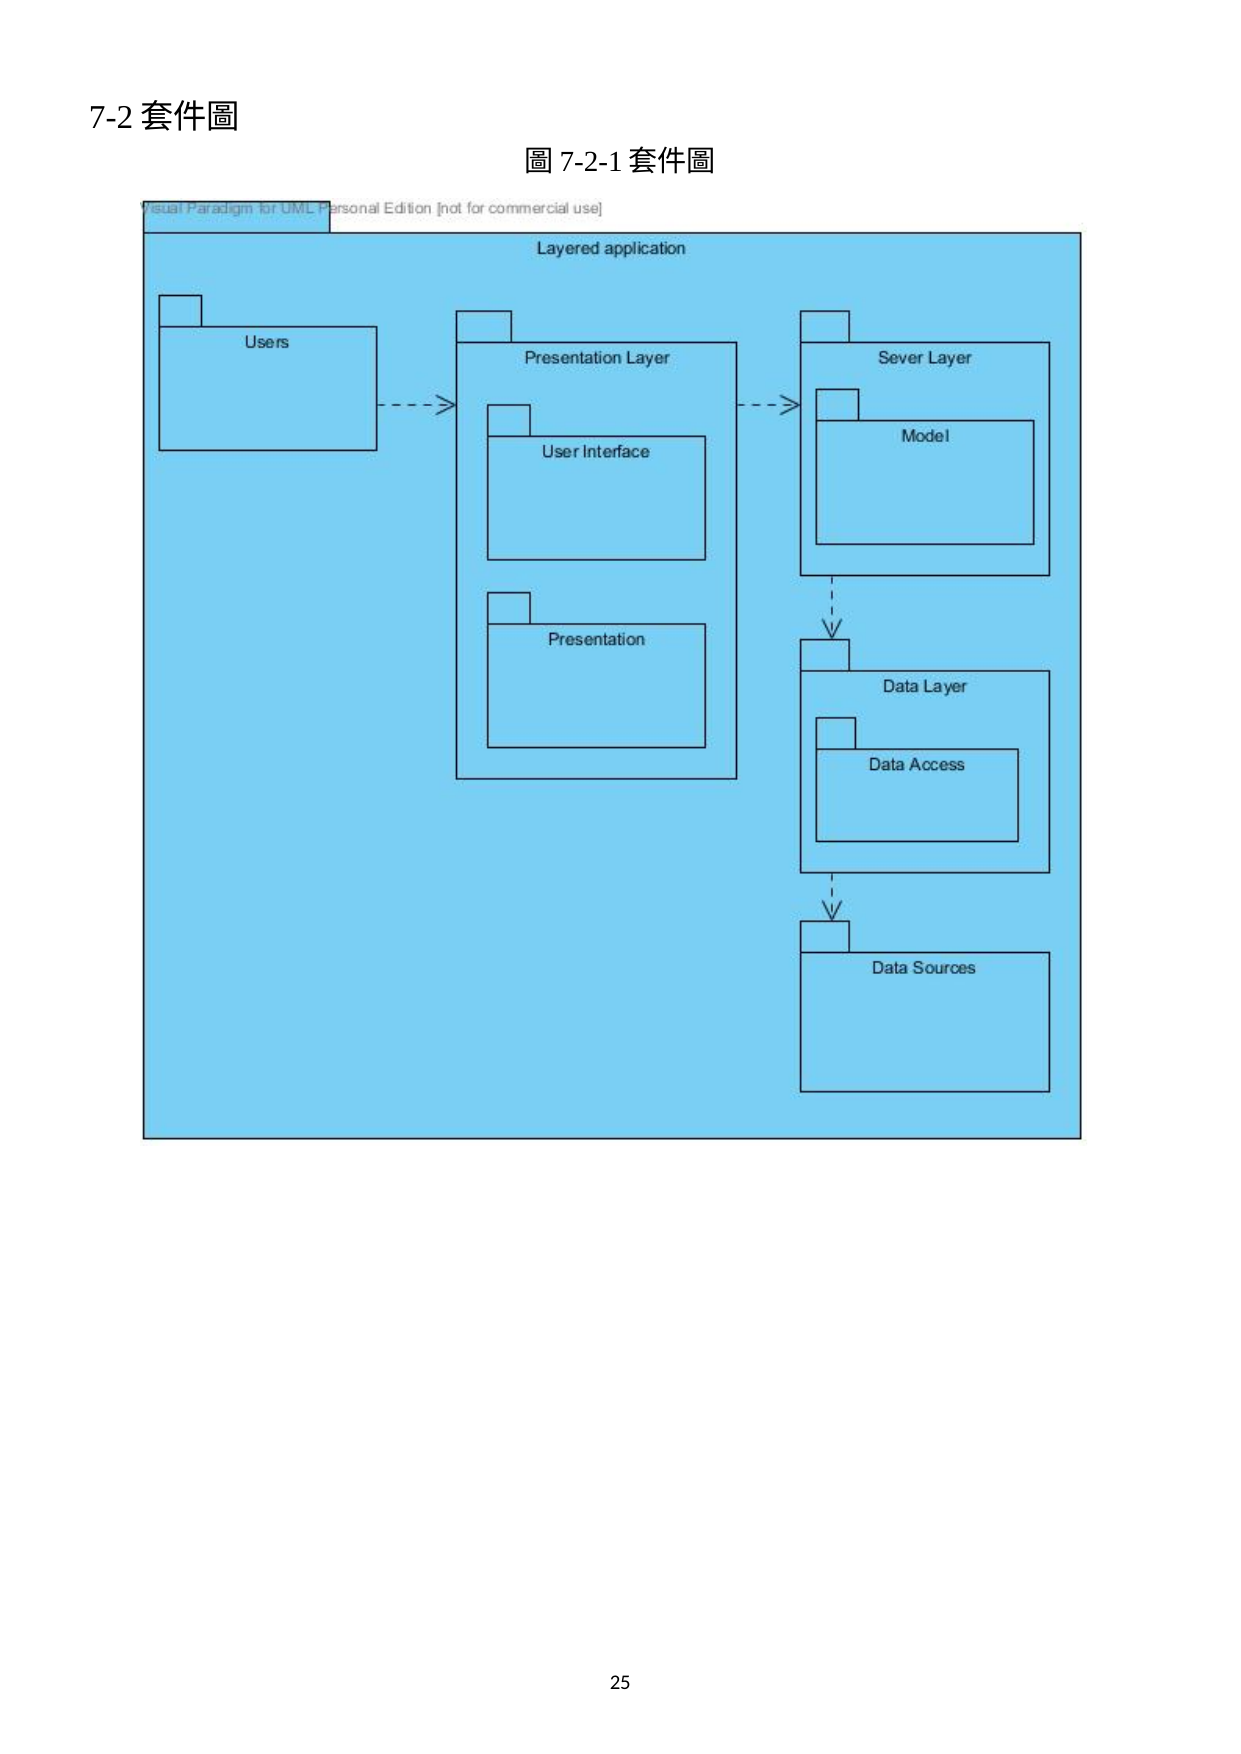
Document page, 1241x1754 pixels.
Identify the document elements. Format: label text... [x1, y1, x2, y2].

picture [140, 198, 1088, 1146]
text 圖7-2-1套件圖 [89, 138, 1152, 180]
text 7-2套件圖 [89, 89, 1152, 138]
